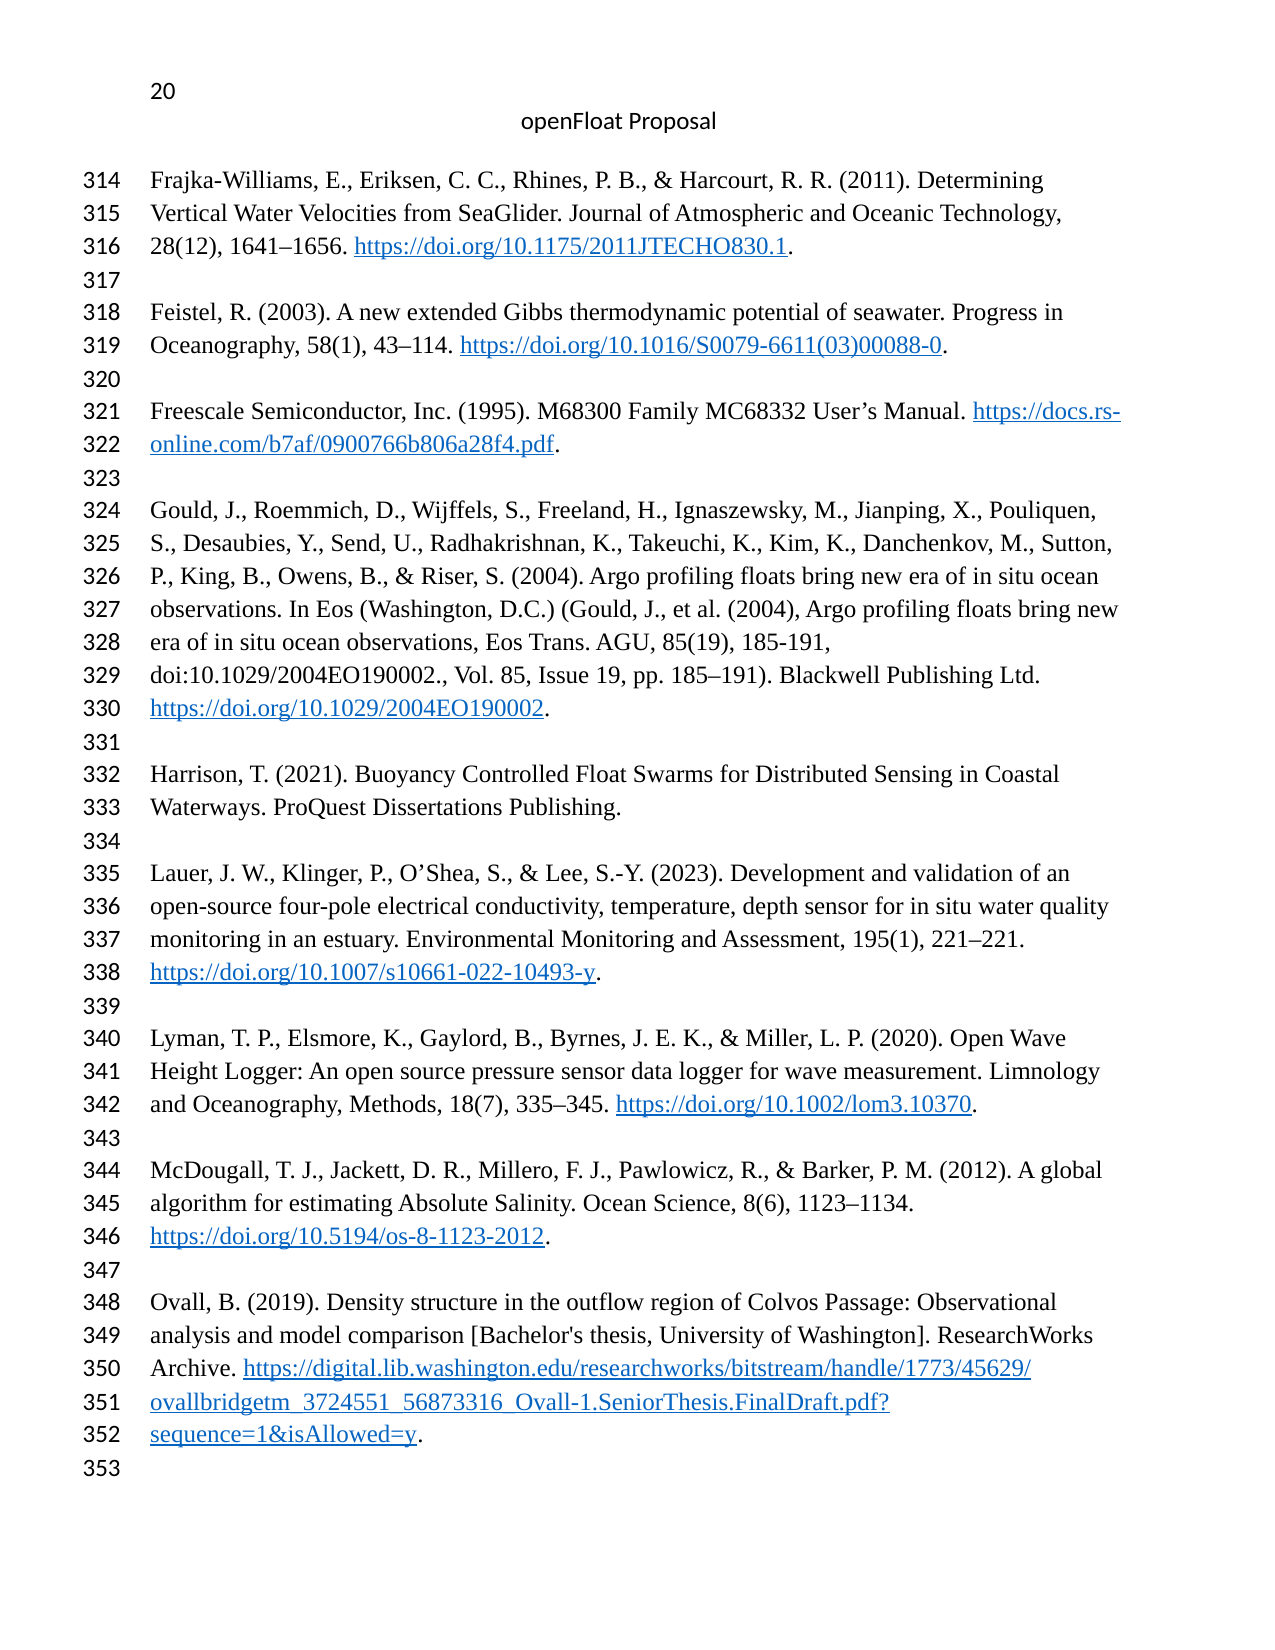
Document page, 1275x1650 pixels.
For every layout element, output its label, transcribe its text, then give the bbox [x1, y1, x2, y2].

text Gould, J., Roemmich, D., Wijffels, S., Freeland, H., Ignaszewsky, M., Jianping, X., Pouliquen, S., Desaubies, Y., Send, U., Radhakrishnan, K., Takeuchi, K., Kim, K., Danchenkov, M., Sutton, P., King, B., Owens, B., & Riser, S. (2004). Argo profiling floats bring new era of in situ ocean observations. In Eos (Washington, D.C.) (Gould, J., et al. (2004), Argo profiling floats bring new era of in situ ocean observations, Eos Trans. AGU, 85(19), 185-191, doi:10.1029/2004EO190002., Vol. 85, Issue 19, pp. 185–191). Blackwell Publishing Ltd. https://doi.org/10.1029/2004EO190002. [150, 495, 1125, 722]
text Harrison, T. (2021). Buoyancy Controlled Float Swarms for Distributed Sensing in Coastal Waterways. ProQuest Dissertations Publishing. [150, 759, 1125, 821]
text McDougall, T. J., Jackett, D. R., Millero, F. J., Pawlowicz, R., & Barker, P. M. (2012). A global algorithm for estimating Absolute Salinity. Ocean Science, 8(6), 1123–1134. https://doi.org/10.5194/os-8-1123-2012. [150, 1155, 1125, 1250]
text Feistel, R. (2003). A new extended Gibbs thermodynamic potential of seawater. Progress in Oceanography, 58(1), 43–114. https://doi.org/10.1016/S0079-6611(03)00088-0. [150, 297, 1125, 359]
text Freescale Semiconductor, Inc. (1995). M68300 Family MC68332 User’s Manual. https://docs.rs-online.com/b7af/0900766b806a28f4.pdf. [150, 396, 1125, 458]
text Lyman, T. P., Elsmore, K., Gaylord, B., Byrnes, J. E. K., & Miller, L. P. (2020). Open Wave Height Logger: An open source pressure sensor data logger for wave measurement. Limnology and Oceanography, Methods, 18(7), 335–345. https://doi.org/10.1002/lom3.10370. [150, 1023, 1125, 1118]
text Lauer, J. W., Klinger, P., O’Shea, S., & Lee, S.-Y. (2023). Development and validation of an open-source four-pole electrical conductivity, temperature, depth sensor for in situ water quality monitoring in an estuary. Environmental Monitoring and Assessment, 195(1), 221–221. https://doi.org/10.1007/s10661-022-10493-y. [150, 858, 1125, 986]
text Frajka-Williams, E., Eriksen, C. C., Rhines, P. B., & Harcourt, R. R. (2011). Determining Vertical Water Velocities from SeaGlider. Journal of Atmospheric and Oceanic Technology, 28(12), 1641–1656. https://doi.org/10.1175/2011JTECHO830.1. [150, 165, 1125, 259]
text Ovall, B. (2019). Density structure in the outflow region of Colvos Passage: Observational analysis and model comparison [Bachelor's thesis, University of Washington]. ResearchWorks Archive. https://digital.lib.washington.edu/researchworks/bitstream/handle/1773/45629/ovallbridgetm_3724551_56873316_Ovall-1.SeniorThesis.FinalDraft.pdf?sequence=1&isAllowed=y. [150, 1287, 1125, 1448]
